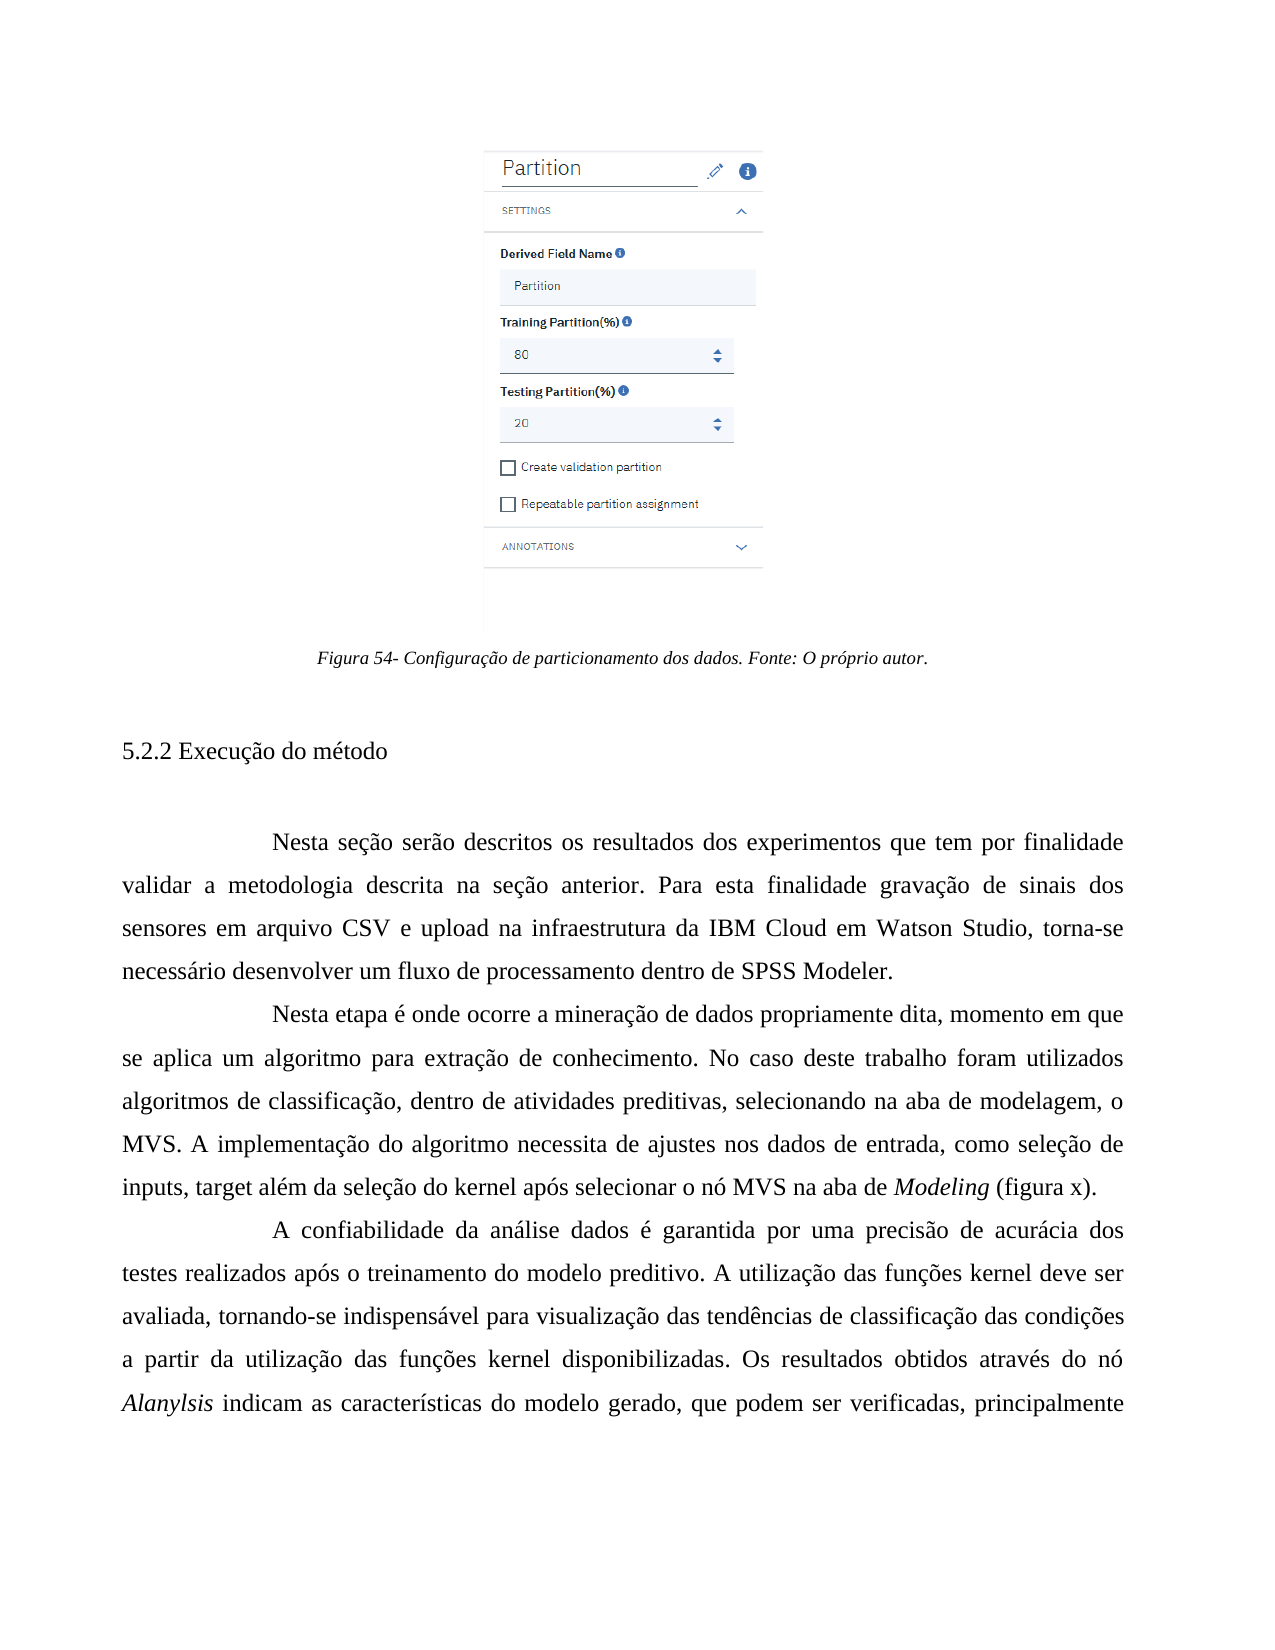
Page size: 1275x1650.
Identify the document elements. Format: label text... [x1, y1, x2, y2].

subtitle 5.2.2 Execução do método [122, 736, 1125, 765]
picture [483, 150, 764, 633]
text Nesta etapa é onde ocorre a mineração de dados propriamente dita, momento em que se aplica um algoritmo para extração de conhecimento. No caso deste trabalho foram utilizados algoritmos de classificação, dentro de atividades preditivas, selecionando na aba de modelagem, o MVS. A implementação do algoritmo necessita de ajustes nos dados de entrada, como seleção de inputs, target além da seleção do kernel após selecionar o nó MVS na aba de Modeling (figura x). [122, 999, 1125, 1201]
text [122, 1215, 1125, 1416]
text Nesta seção serão descritos os resultados dos experimentos que tem por finalidade validar a metodologia descrita na seção anterior. Para esta finalidade gravação de sinais dos sensores em arquivo CSV e upload na infraestrutura da IBM Cloud em Watson Studio, torna-se necessário desenvolver um fluxo de processamento dentro de SPSS Modeler. [122, 827, 1125, 985]
